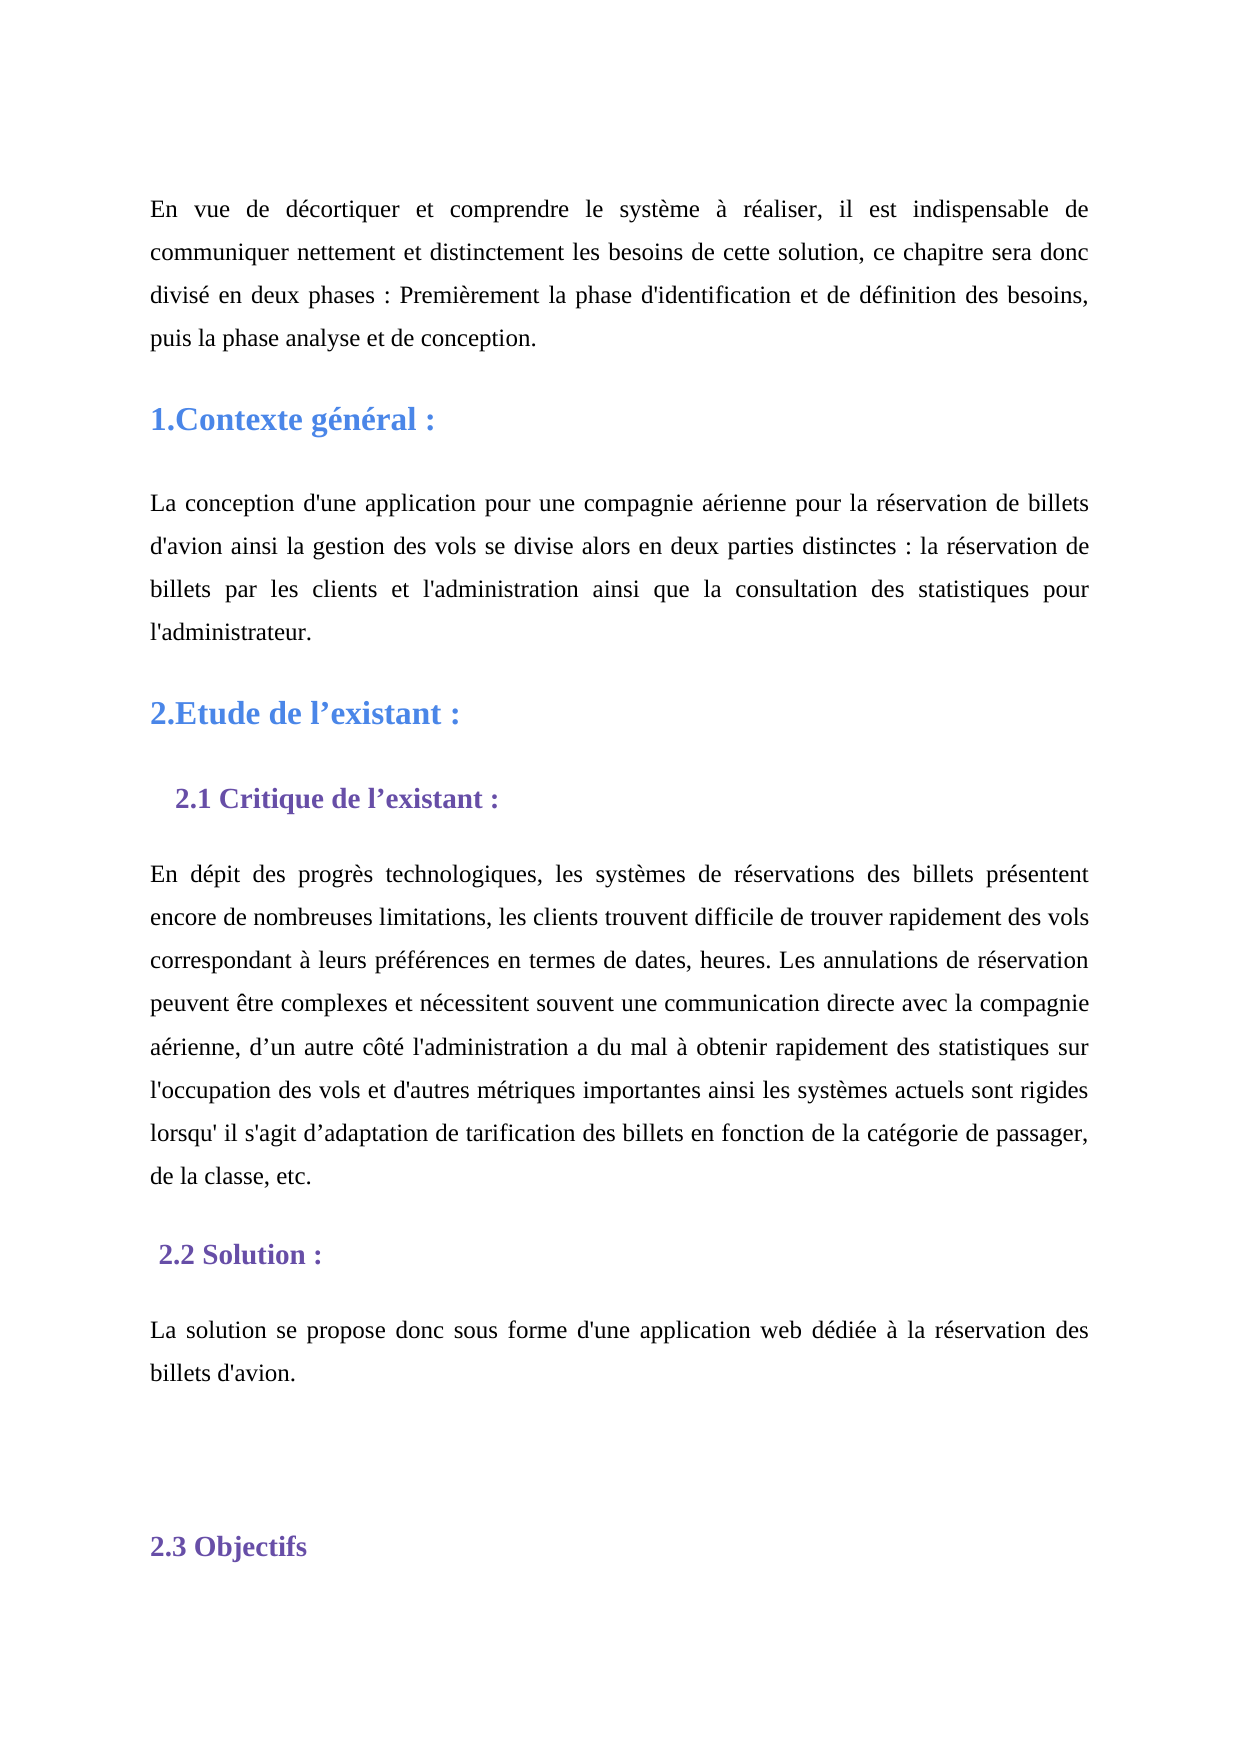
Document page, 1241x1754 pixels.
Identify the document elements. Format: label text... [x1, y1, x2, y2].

text En vue de décortiquer et comprendre le système à réaliser, il est indispensable de communiquer nettement et distinctement les besoins de cette solution, ce chapitre sera donc divisé en deux phases : Premièrement la phase d'identification et de définition des besoins, puis la phase analyse et de conception. [150, 194, 1090, 352]
subtitle 2.Etude de l’existant : [150, 693, 1090, 732]
subtitle 2.3 Objectifs [150, 1529, 1090, 1562]
subtitle 1.Contexte général : [150, 399, 1090, 438]
text La solution se propose donc sous forme d'une application web dédiée à la réservation des billets d'avion. [150, 1315, 1090, 1387]
subtitle 2.1 Critique de l’existant : [150, 781, 1090, 815]
text La conception d'une application pour une compagnie aérienne pour la réservation de billets d'avion ainsi la gestion des vols se divise alors en deux parties distinctes : la réservation de billets par les clients et l'administration ainsi que la consultation des statistiques pour l'administrateur. [150, 488, 1090, 646]
subtitle 2.2 Solution : [150, 1237, 1090, 1271]
text En dépit des progrès technologiques, les systèmes de réservations des billets présentent encore de nombreuses limitations, les clients trouvent difficile de trouver rapidement des vols correspondant à leurs préférences en termes de dates, heures. Les annulations de réservation peuvent être complexes et nécessitent souvent une communication directe avec la compagnie aérienne, d’un autre côté l'administration a du mal à obtenir rapidement des statistiques sur l'occupation des vols et d'autres métriques importantes ainsi les systèmes actuels sont rigides lorsqu' il s'agit d’adaptation de tarification des billets en fonction de la catégorie de passager, de la classe, etc. [150, 859, 1090, 1190]
